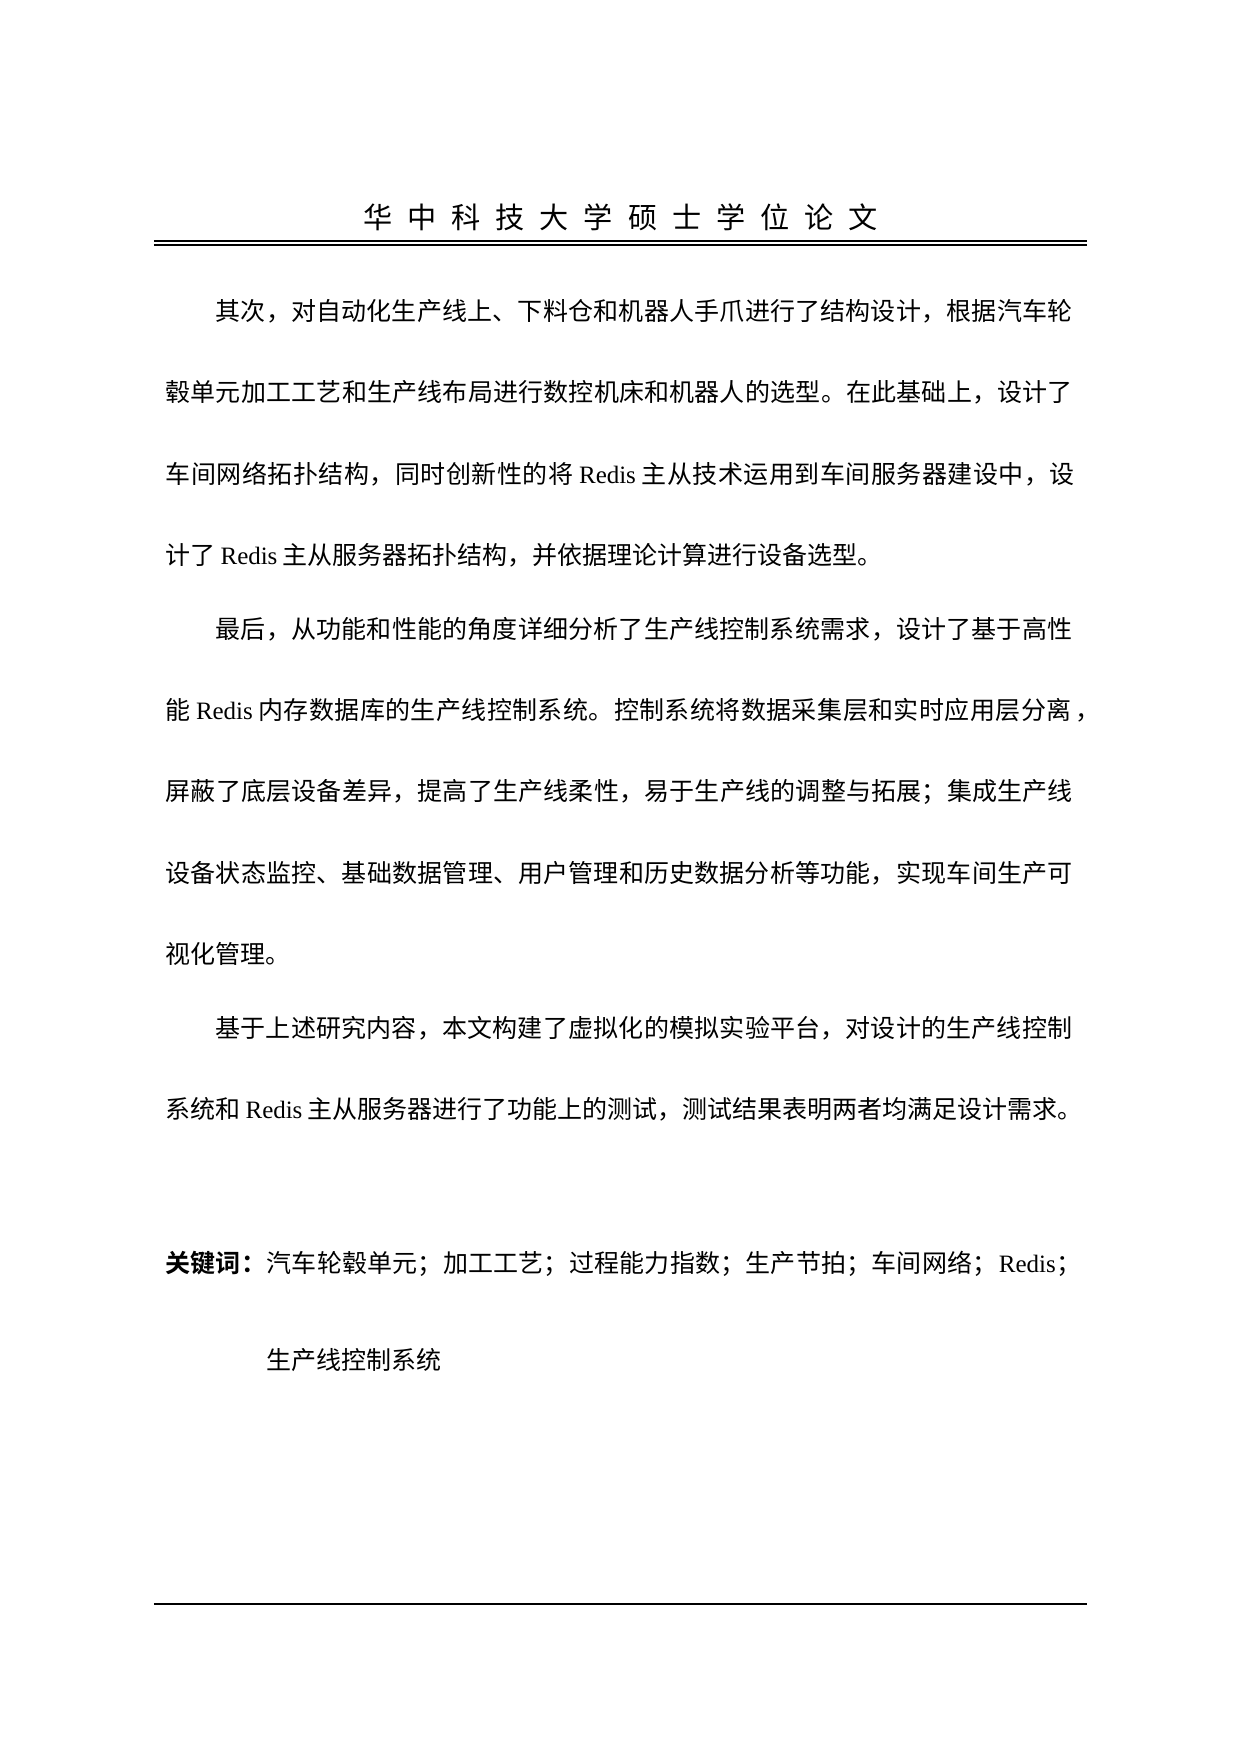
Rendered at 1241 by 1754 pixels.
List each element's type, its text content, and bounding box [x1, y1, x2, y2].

text 其次，对自动化生产线上、下料仓和机器人手爪进行了结构设计，根据汽车轮毂单元加工工艺和生产线布局进行数控机床和机器人的选型。在此基础上，设计了车间网络拓扑结构，同时创新性的将Redis主从技术运用到车间服务器建设中，设计了Redis主从服务器拓扑结构，并依据理论计算进行设备选型。 [165, 277, 1075, 586]
text 关键词：汽车轮毂单元；加工工艺；过程能力指数；生产节拍；车间网络；Redis； 生产线控制系统 [165, 1229, 1081, 1391]
text 最后，从功能和性能的角度详细分析了生产线控制系统需求，设计了基于高性能Redis内存数据库的生产线控制系统。控制系统将数据采集层和实时应用层分离，屏蔽了底层设备差异，提高了生产线柔性，易于生产线的调整与拓展；集成生产线设备状态监控、基础数据管理、用户管理和历史数据分析等功能，实现车间生产可视化管理。 [165, 595, 1075, 985]
text 基于上述研究内容，本文构建了虚拟化的模拟实验平台，对设计的生产线控制系统和Redis主从服务器进行了功能上的测试，测试结果表明两者均满足设计需求。 [165, 994, 1075, 1140]
